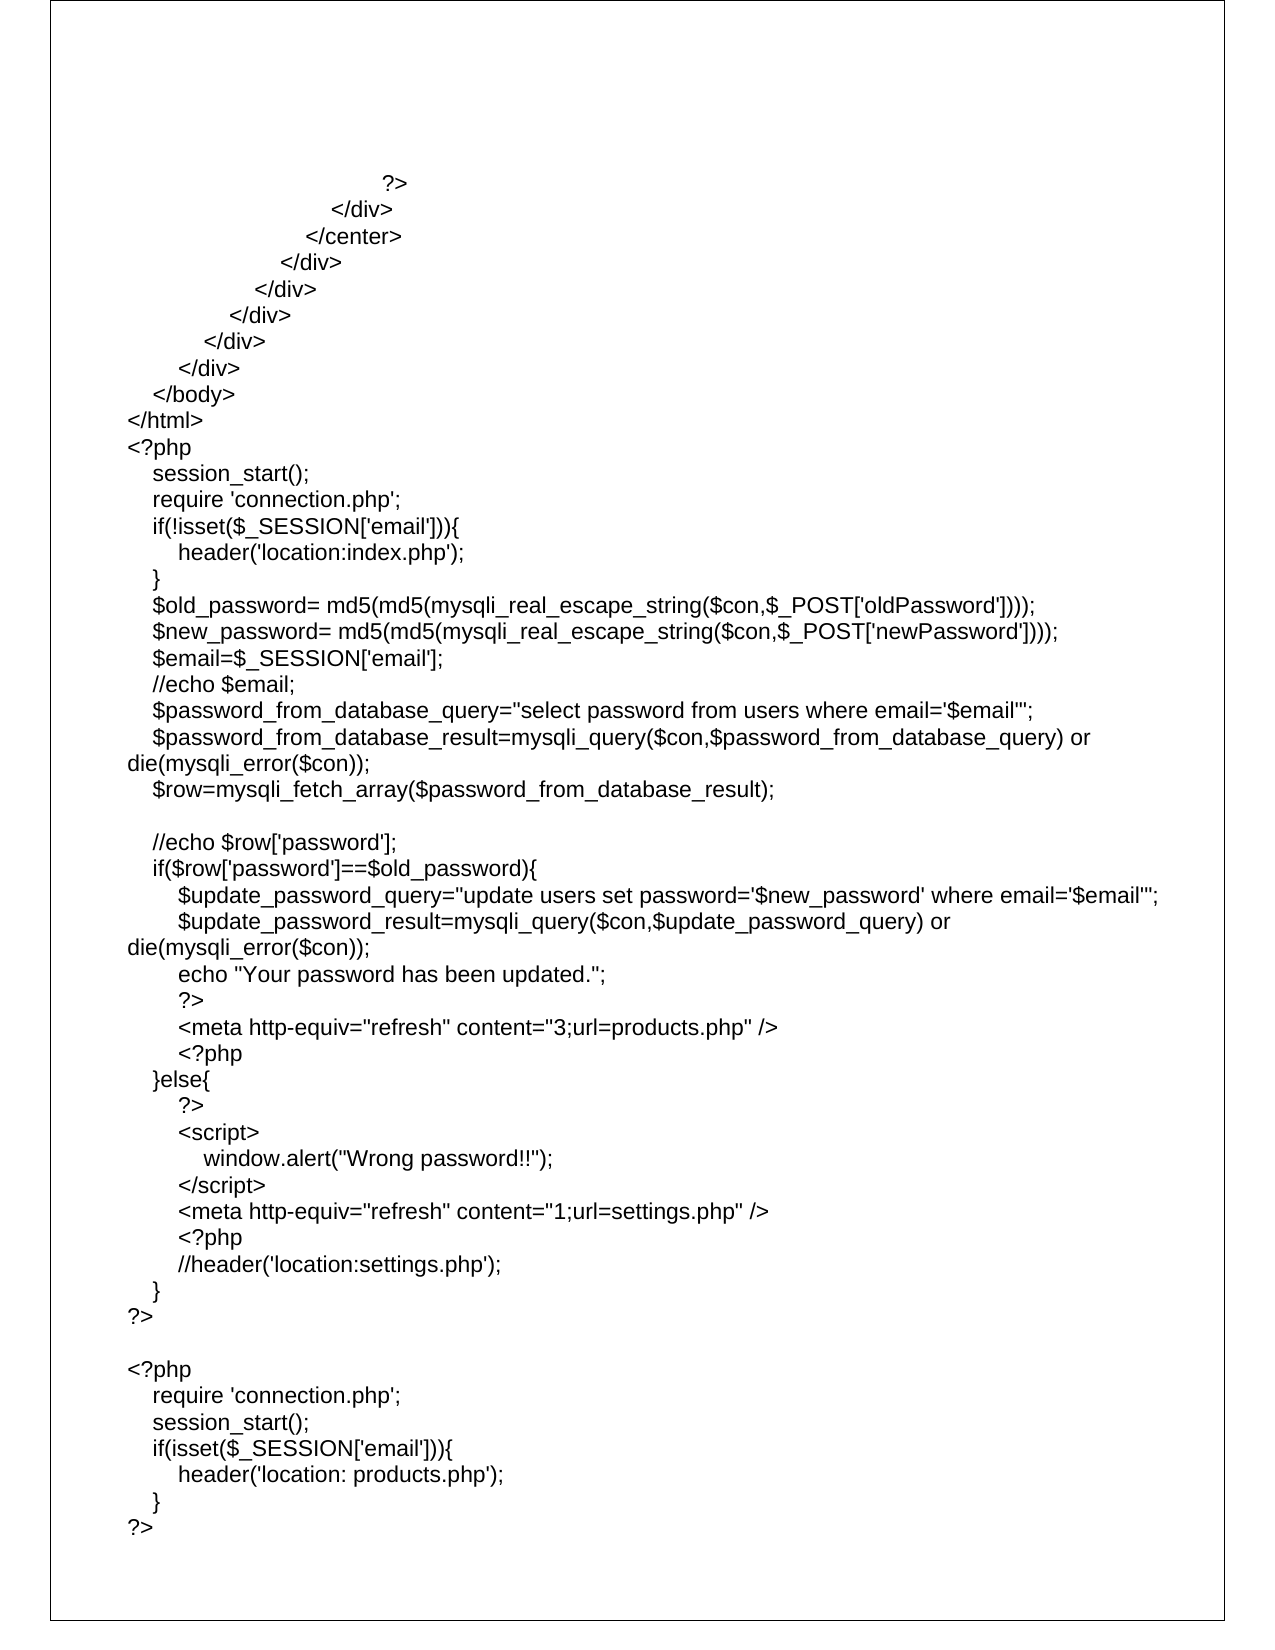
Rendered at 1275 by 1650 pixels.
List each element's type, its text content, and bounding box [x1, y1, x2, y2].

text require 'connection.php'; [127, 486, 1179, 513]
text </div> [127, 249, 1179, 276]
text require 'connection.php'; [127, 1382, 1179, 1409]
text </div> [127, 276, 1179, 302]
text </div> [127, 354, 1179, 381]
text ?> [127, 170, 1179, 196]
text //header('location:settings.php'); [127, 1251, 1179, 1277]
text <meta http-equiv="refresh" content="3;url=products.php" /> [127, 1013, 1179, 1040]
text <?php [127, 1356, 1179, 1382]
text $update_password_query="update users set password='$new_password' where email='$email'"; [127, 882, 1179, 908]
text session_start(); [127, 1409, 1179, 1435]
text <?php [127, 1224, 1179, 1251]
text $update_password_result=mysqli_query($con,$update_password_query) or die(mysqli_error($con)); [127, 908, 1179, 961]
text //echo $email; [127, 671, 1179, 697]
text <?php [127, 1040, 1179, 1066]
text echo "Your password has been updated."; [127, 961, 1179, 987]
text } [127, 1277, 1179, 1303]
text $email=$_SESSION['email']; [127, 644, 1179, 671]
text //echo $row['password']; [127, 829, 1179, 855]
text </div> [127, 328, 1179, 354]
text ?> [127, 1514, 1179, 1541]
text </script> [127, 1172, 1179, 1198]
text </body> [127, 381, 1179, 407]
text if(!isset($_SESSION['email'])){ [127, 513, 1179, 539]
text header('location: products.php'); [127, 1461, 1179, 1488]
text $password_from_database_query="select password from users where email='$email'"; [127, 697, 1179, 723]
text } [127, 565, 1179, 592]
text <script> [127, 1119, 1179, 1145]
text if(isset($_SESSION['email'])){ [127, 1435, 1179, 1461]
text $row=mysqli_fetch_array($password_from_database_result); [127, 776, 1179, 803]
text header('location:index.php'); [127, 539, 1179, 565]
text }else{ [127, 1066, 1179, 1092]
text </div> [127, 302, 1179, 328]
text } [127, 1488, 1179, 1514]
text $new_password= md5(md5(mysqli_real_escape_string($con,$_POST['newPassword']))); [127, 618, 1179, 644]
text </html> [127, 407, 1179, 434]
text window.alert("Wrong password!!"); [127, 1145, 1179, 1172]
text ?> [127, 1092, 1179, 1119]
text <meta http-equiv="refresh" content="1;url=settings.php" /> [127, 1198, 1179, 1224]
text session_start(); [127, 460, 1179, 486]
text if($row['password']==$old_password){ [127, 855, 1179, 882]
text $old_password= md5(md5(mysqli_real_escape_string($con,$_POST['oldPassword']))); [127, 592, 1179, 618]
text ?> [127, 987, 1179, 1013]
text ?> [127, 1303, 1179, 1330]
text $password_from_database_result=mysqli_query($con,$password_from_database_query) or die(mysqli_error($con)); [127, 723, 1179, 776]
text <?php [127, 434, 1179, 460]
text </center> [127, 223, 1179, 249]
text </div> [127, 196, 1179, 223]
